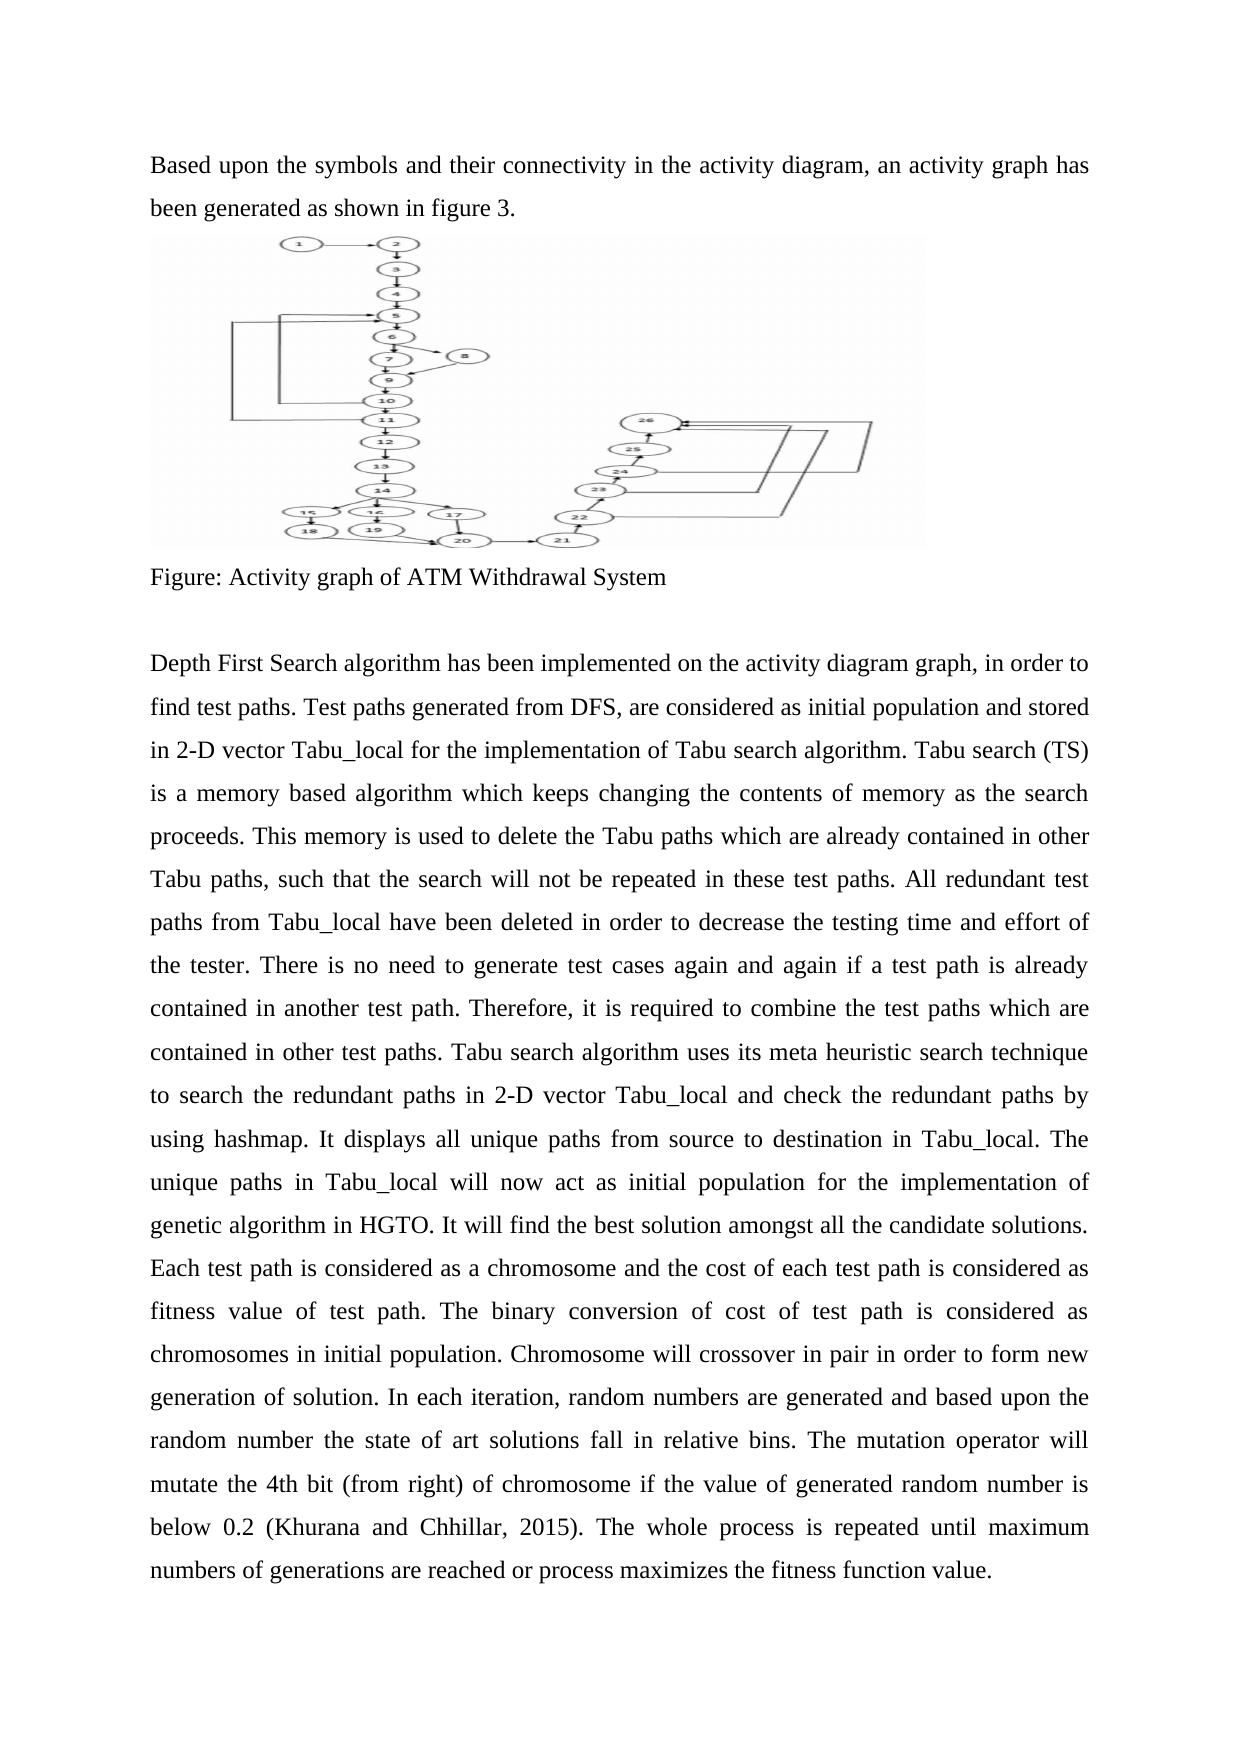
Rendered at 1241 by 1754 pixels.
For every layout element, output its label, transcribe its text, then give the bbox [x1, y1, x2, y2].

text Depth First Search algorithm has been implemented on the activity diagram graph, in order to find test paths. Test paths generated from DFS, are considered as initial population and stored in 2-D vector Tabu_local for the implementation of Tabu search algorithm. Tabu search (TS) is a memory based algorithm which keeps changing the contents of memory as the search proceeds. This memory is used to delete the Tabu paths which are already contained in other Tabu paths, such that the search will not be repeated in these test paths. All redundant test paths from Tabu_local have been deleted in order to decrease the testing time and effort of the tester. There is no need to generate test cases again and again if a test path is already contained in another test path. Therefore, it is required to combine the test paths which are contained in other test paths. Tabu search algorithm uses its meta heuristic search technique to search the redundant paths in 2-D vector Tabu_local and check the redundant paths by using hashmap. It displays all unique paths from source to destination in Tabu_local. The unique paths in Tabu_local will now act as initial population for the implementation of genetic algorithm in HGTO. It will find the best solution amongst all the candidate solutions. Each test path is considered as a chromosome and the cost of each test path is considered as fitness value of test path. The binary conversion of cost of test path is considered as chromosomes in initial population. Chromosome will crossover in pair in order to form new generation of solution. In each iteration, random numbers are generated and based upon the random number the state of art solutions fall in relative bins. The mutation operator will mutate the 4th bit (from right) of chromosome if the value of generated random number is below 0.2 (Khurana and Chhillar, 2015). The whole process is repeated until maximum numbers of generations are reached or process maximizes the fitness function value. [150, 648, 1090, 1584]
text Figure: Activity graph of ATM Withdrawal System [150, 562, 1090, 591]
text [150, 150, 1090, 222]
